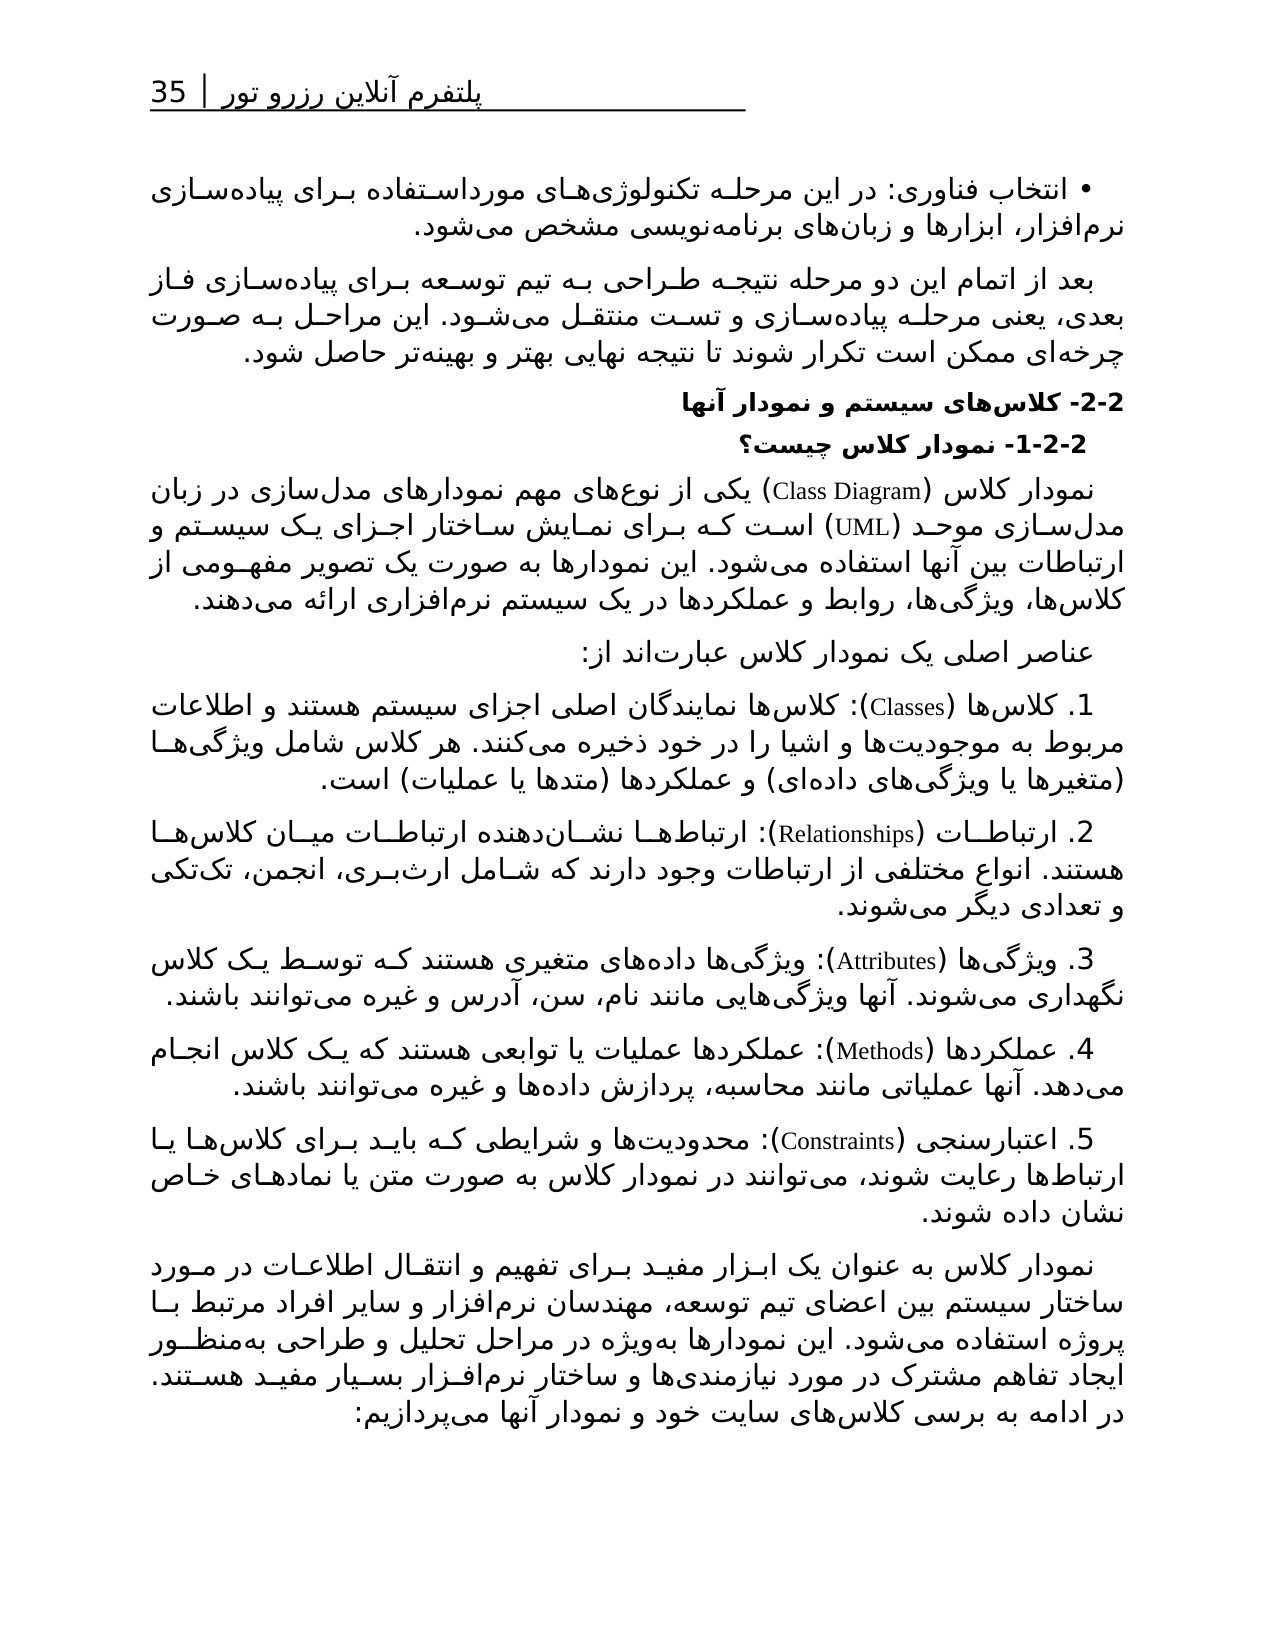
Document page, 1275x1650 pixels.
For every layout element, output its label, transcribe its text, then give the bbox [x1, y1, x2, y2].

text نمودار کلاس به عنوان یک ابزار مفید برای تفهیم و انتقال اطلاعات در مورد ساختار سیستم بین اعضای تیم توسعه، مهندسان نرم‌افزار و سایر افراد مرتبط با پروژه استفاده می‌شود. این نمودارها به‌ویژه در مراحل تحلیل و طراحی به‌منظور ایجاد تفاهم مشترک در مورد نیازمندی‌ها و ساختار نرم‌افزار بسیار مفید هستند. در ادامه به برسی کلاس‌های سایت خود و نمودار آنها می‌پردازیم: [150, 1249, 1125, 1429]
text 5. اعتبارسنجی (Constraints): محدودیت‌ها و شرایطی که باید برای کلاس‌ها یا ارتباط‌ها رعایت شوند، می‌توانند در نمودار کلاس به صورت متن یا نمادهای خاص نشان داده شوند. [150, 1122, 1125, 1229]
text نمودار کلاس (Class Diagram) یکی از نوع‌های مهم نمودارهای مدل‌سازی در زبان مدل‌سازی موحد (UML) است که برای نمایش ساختار اجزای یک سیستم و ارتباطات بین آنها استفاده می‌شود. این نمودارها به صورت یک تصویر مفهومی از کلاس‌ها، ویژگی‌ها، روابط و عملکردها در یک سیستم نرم‌افزاری ارائه می‌دهند. [150, 472, 1125, 616]
text • انتخاب فناوری: در این مرحله تکنولوژی‌های مورداستفاده برای پیاده‌سازی نرم‌افزار، ابزارها و زبان‌های برنامه‌نویسی مشخص می‌شود. [150, 172, 1125, 243]
text 4. عملکردها (Methods): عملکردها عملیات یا توابعی هستند که یک کلاس انجام می‌دهد. آنها عملیاتی مانند محاسبه، پردازش داده‌ها و غیره می‌توانند باشند. [150, 1032, 1125, 1103]
text 3. ویژگی‌ها (Attributes): ویژگی‌ها داده‌های متغیری هستند که توسط یک کلاس نگهداری می‌شوند. آنها ویژگی‌هایی مانند نام، سن، آدرس و غیره می‌توانند باشند. [150, 942, 1125, 1013]
text بعد از اتمام این دو مرحله نتیجه طراحی به تیم توسعه برای پیاده‌سازی فاز بعدی، یعنی مرحله پیاده‌سازی و تست منتقل می‌شود. این مراحل به صورت چرخه‌ای ممکن است تکرار شوند تا نتیجه نهایی بهتر و بهینه‌تر حاصل شود. [150, 262, 1125, 369]
text عناصر اصلی یک نمودار کلاس عبارت‌اند از: [150, 635, 1125, 669]
subtitle 2-2- کلاس‌های سیستم و نمودار آنها [150, 389, 1125, 418]
text 2. ارتباطات (Relationships): ارتباط‌ها نشان‌دهنده ارتباطات میان کلاس‌ها هستند. انواع مختلفی از ارتباطات وجود دارند که شامل ارث‌بری، انجمن، تک‌تکی و تعدادی دیگر می‌شوند. [150, 815, 1125, 923]
subtitle 1-2-2- نمودار کلاس چیست؟ [150, 430, 1088, 459]
text 1. کلاس‌ها (Classes): کلاس‌ها نمایندگان اصلی اجزای سیستم هستند و اطلاعات مربوط به موجودیت‌ها و اشیا را در خود ذخیره می‌کنند. هر کلاس شامل ویژگی‌ها (متغیرها یا ویژگی‌های داده‌ای) و عملکردها (متدها یا عملیات) است. [150, 689, 1125, 796]
